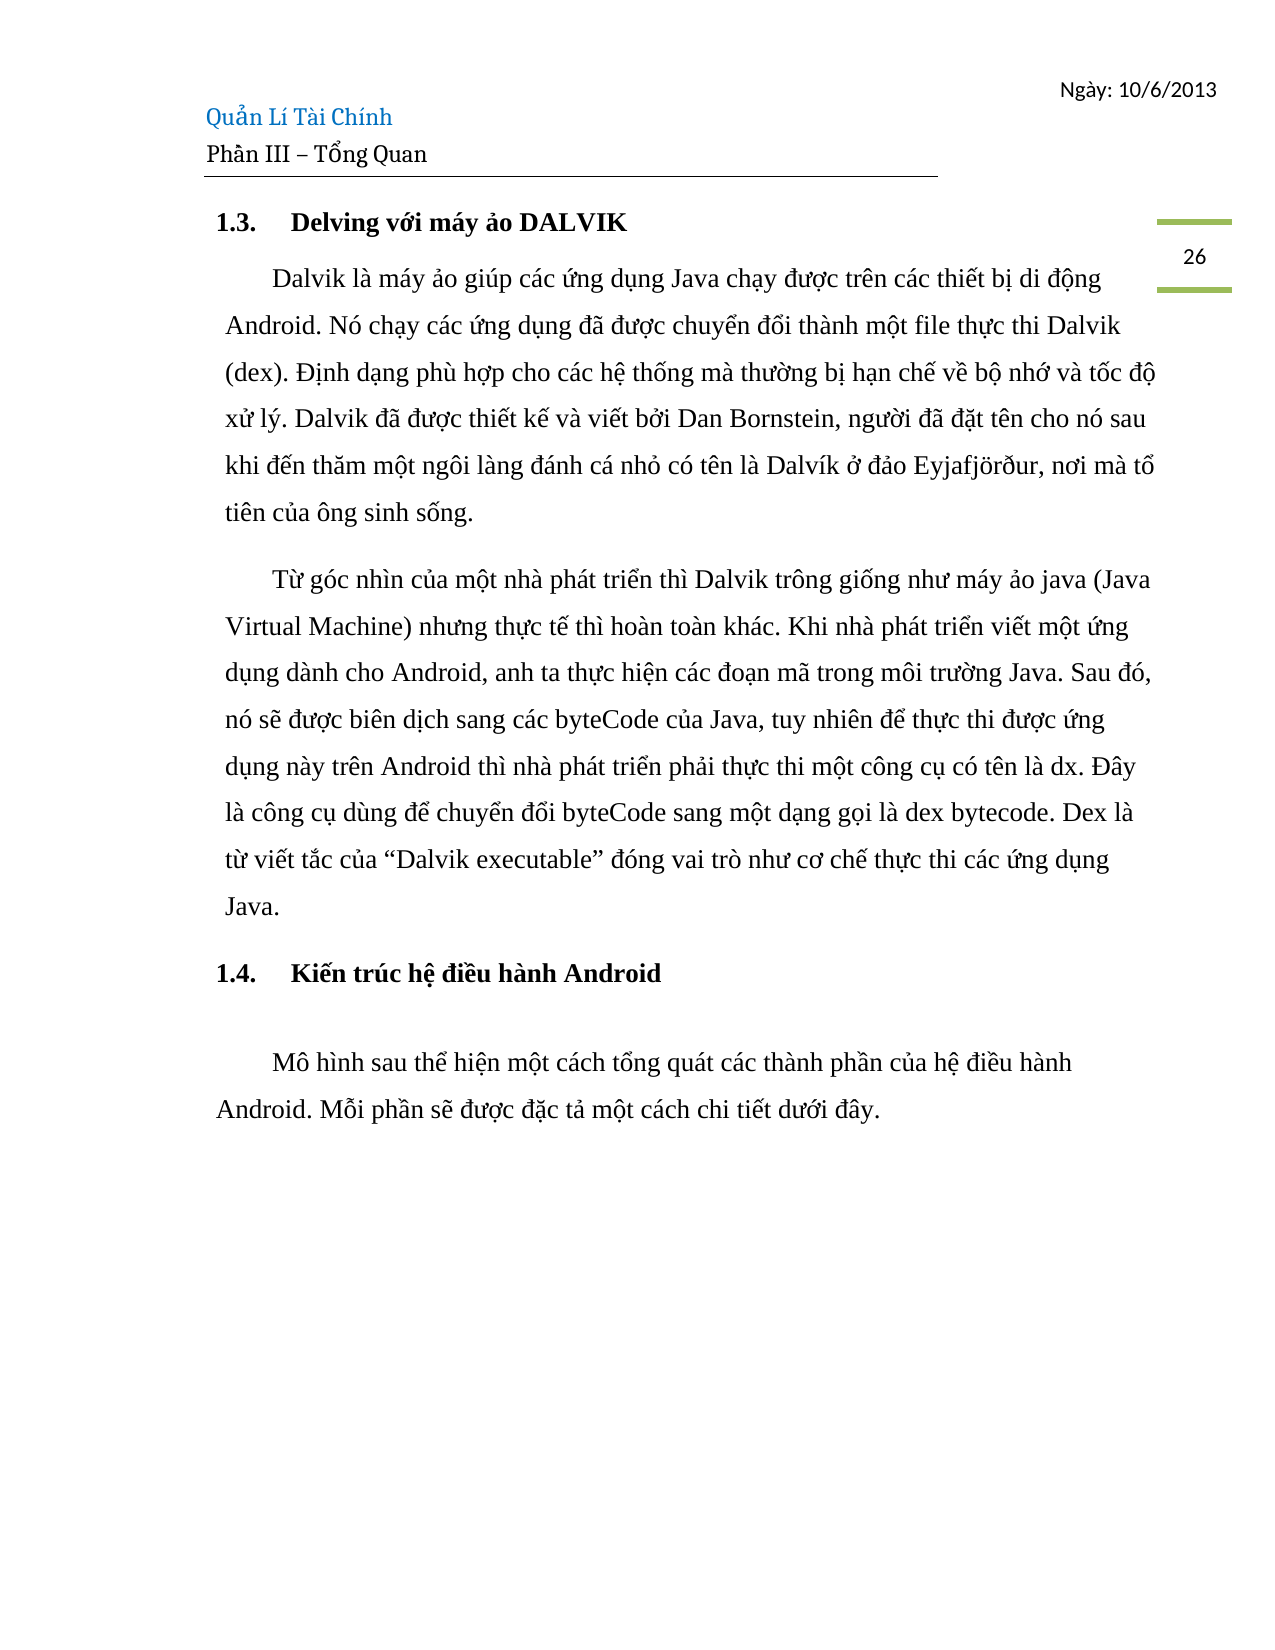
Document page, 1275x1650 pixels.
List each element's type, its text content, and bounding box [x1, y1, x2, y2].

text Dalvik là máy ảo giúp các ứng dụng Java chạy được trên các thiết bị di động Android. Nó chạy các ứng dụng đã được chuyển đổi thành một file thực thi Dalvik (dex). Định dạng phù hợp cho các hệ thống mà thường bị hạn chế về bộ nhớ và tốc độ xử lý. Dalvik đã được thiết kế và viết bởi Dan Bornstein, người đã đặt tên cho nó sau khi đến thăm một ngôi làng đánh cá nhỏ có tên là Dalvík ở đảo Eyjafjörður, nơi mà tổ tiên của ông sinh sống. [225, 262, 1157, 527]
text 1.3. Delving với máy ảo DALVIK [216, 206, 1157, 237]
text Mô hình sau thể hiện một cách tổng quát các thành phần của hệ điều hành Android. Mỗi phần sẽ được đặc tả một cách chi tiết dưới đây. [216, 1046, 1157, 1124]
text Từ góc nhìn của một nhà phát triển thì Dalvik trông giống như máy ảo java (Java Virtual Machine) nhưng thực tế thì hoàn toàn khác. Khi nhà phát triển viết một ứng dụng dành cho Android, anh ta thực hiện các đoạn mã trong môi trường Java. Sau đó, nó sẽ được biên dịch sang các byteCode của Java, tuy nhiên để thực thi được ứng dụng này trên Android thì nhà phát triển phải thực thi một công cụ có tên là dx. Đây là công cụ dùng để chuyển đổi byteCode sang một dạng gọi là dex bytecode. Dex là từ viết tắc của “Dalvik executable” đóng vai trò như cơ chế thực thi các ứng dụng Java. [225, 563, 1157, 921]
subtitle 1.4. Kiến trúc hệ điều hành Android [216, 957, 1157, 988]
